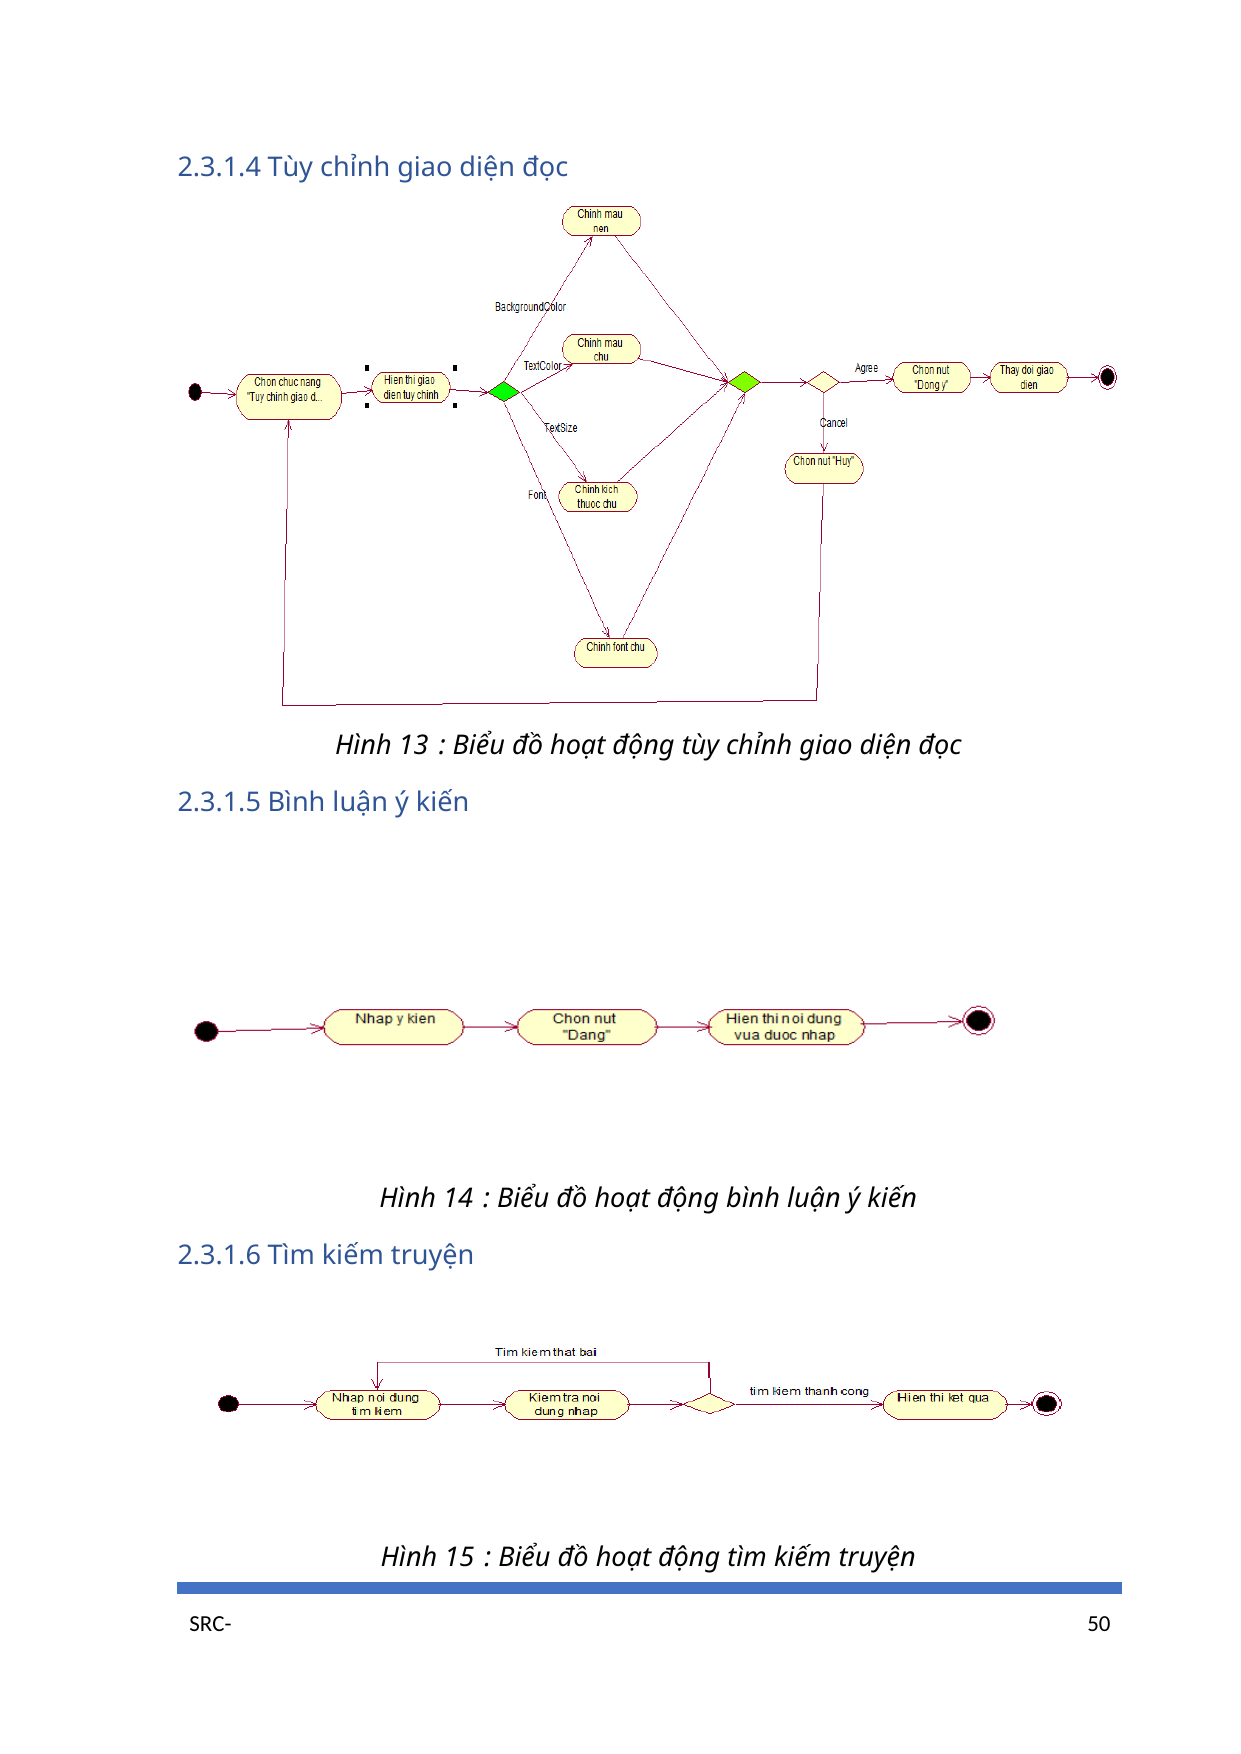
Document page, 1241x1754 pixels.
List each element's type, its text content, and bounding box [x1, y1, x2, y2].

picture [177, 1275, 1118, 1519]
text Hình 13 : Biểu đồ hoạt động tùy chỉnh giao diện đọc [177, 726, 1122, 763]
subtitle Bình luận ý kiến [177, 782, 1122, 819]
picture [177, 822, 1122, 1160]
text Hình 15 : Biểu đồ hoạt động tìm kiếm truyện [177, 1537, 1122, 1574]
text Hình 14 : Biểu đồ hoạt động bình luận ý kiến [177, 1179, 1122, 1216]
subtitle Tùy chỉnh giao diện đọc [177, 148, 1122, 184]
picture [177, 187, 1123, 707]
subtitle Tìm kiếm truyện [177, 1235, 1122, 1272]
